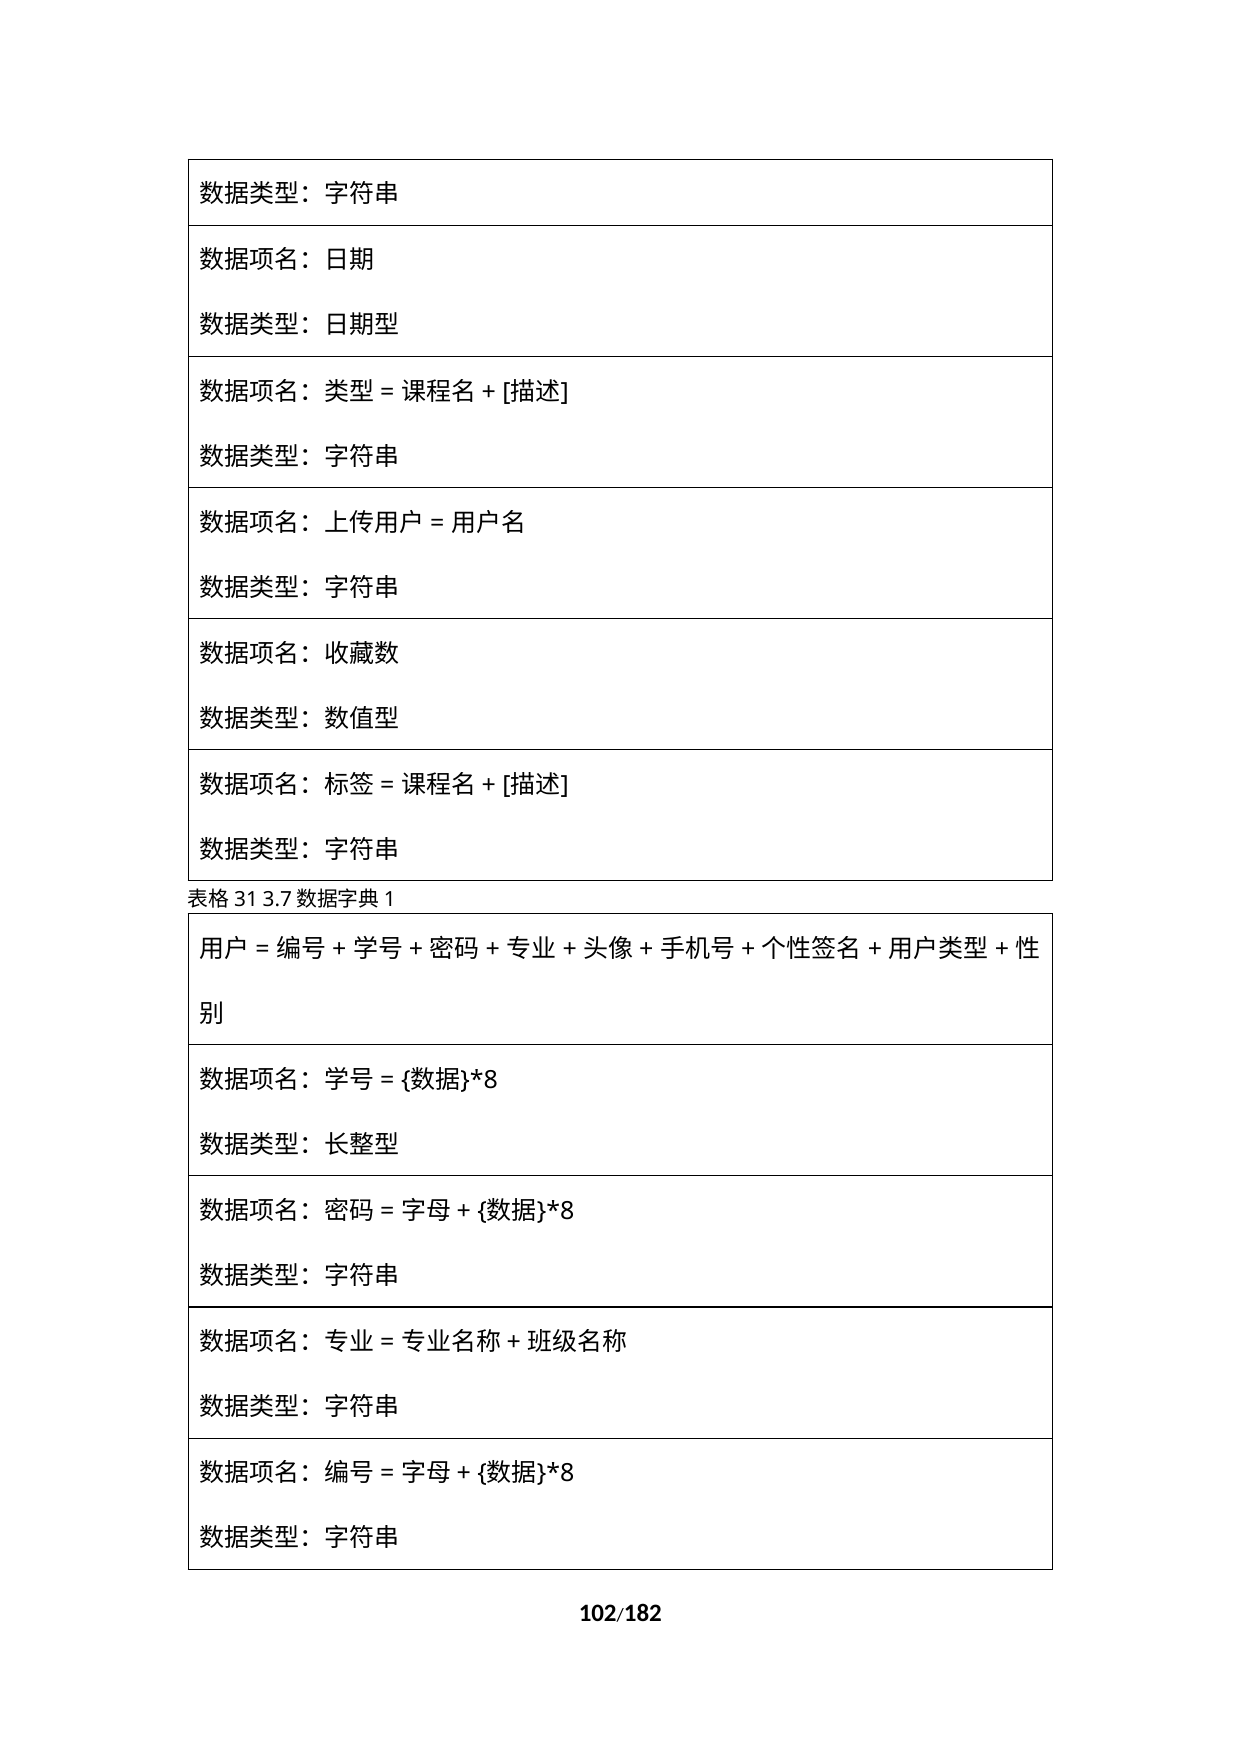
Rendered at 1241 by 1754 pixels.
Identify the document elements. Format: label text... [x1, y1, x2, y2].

table_cell 数据项名：专业 = 专业名称 + 班级名称 数据类型：字符串 [189, 1308, 1052, 1437]
table_cell 数据项名：收藏数 数据类型：数值型 [189, 619, 1052, 749]
table_cell 数据项名：标签 = 课程名 + [描述] 数据类型：字符串 [189, 750, 1052, 880]
table_cell 数据项名：编号 = 字母 + {数据}*8 数据类型：字符串 [189, 1439, 1052, 1568]
table_header 用户 = 编号 + 学号 + 密码 + 专业 + 头像 + 手机号 + 个性签名 + 用户类型 + 性别 [189, 914, 1052, 1044]
table_cell 数据项名：上传用户 = 用户名 数据类型：字符串 [189, 488, 1052, 618]
text 表格 31 3.7数据字典1 [187, 881, 1053, 913]
table_cell 数据项名：日期 数据类型：日期型 [189, 226, 1052, 356]
table_cell 数据项名：密码 = 字母 + {数据}*8 数据类型：字符串 [189, 1176, 1052, 1306]
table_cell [189, 160, 1052, 224]
table_cell 数据项名：类型 = 课程名 + [描述] 数据类型：字符串 [189, 357, 1052, 487]
table_cell 数据项名：学号 = {数据}*8 数据类型：长整型 [189, 1045, 1052, 1175]
